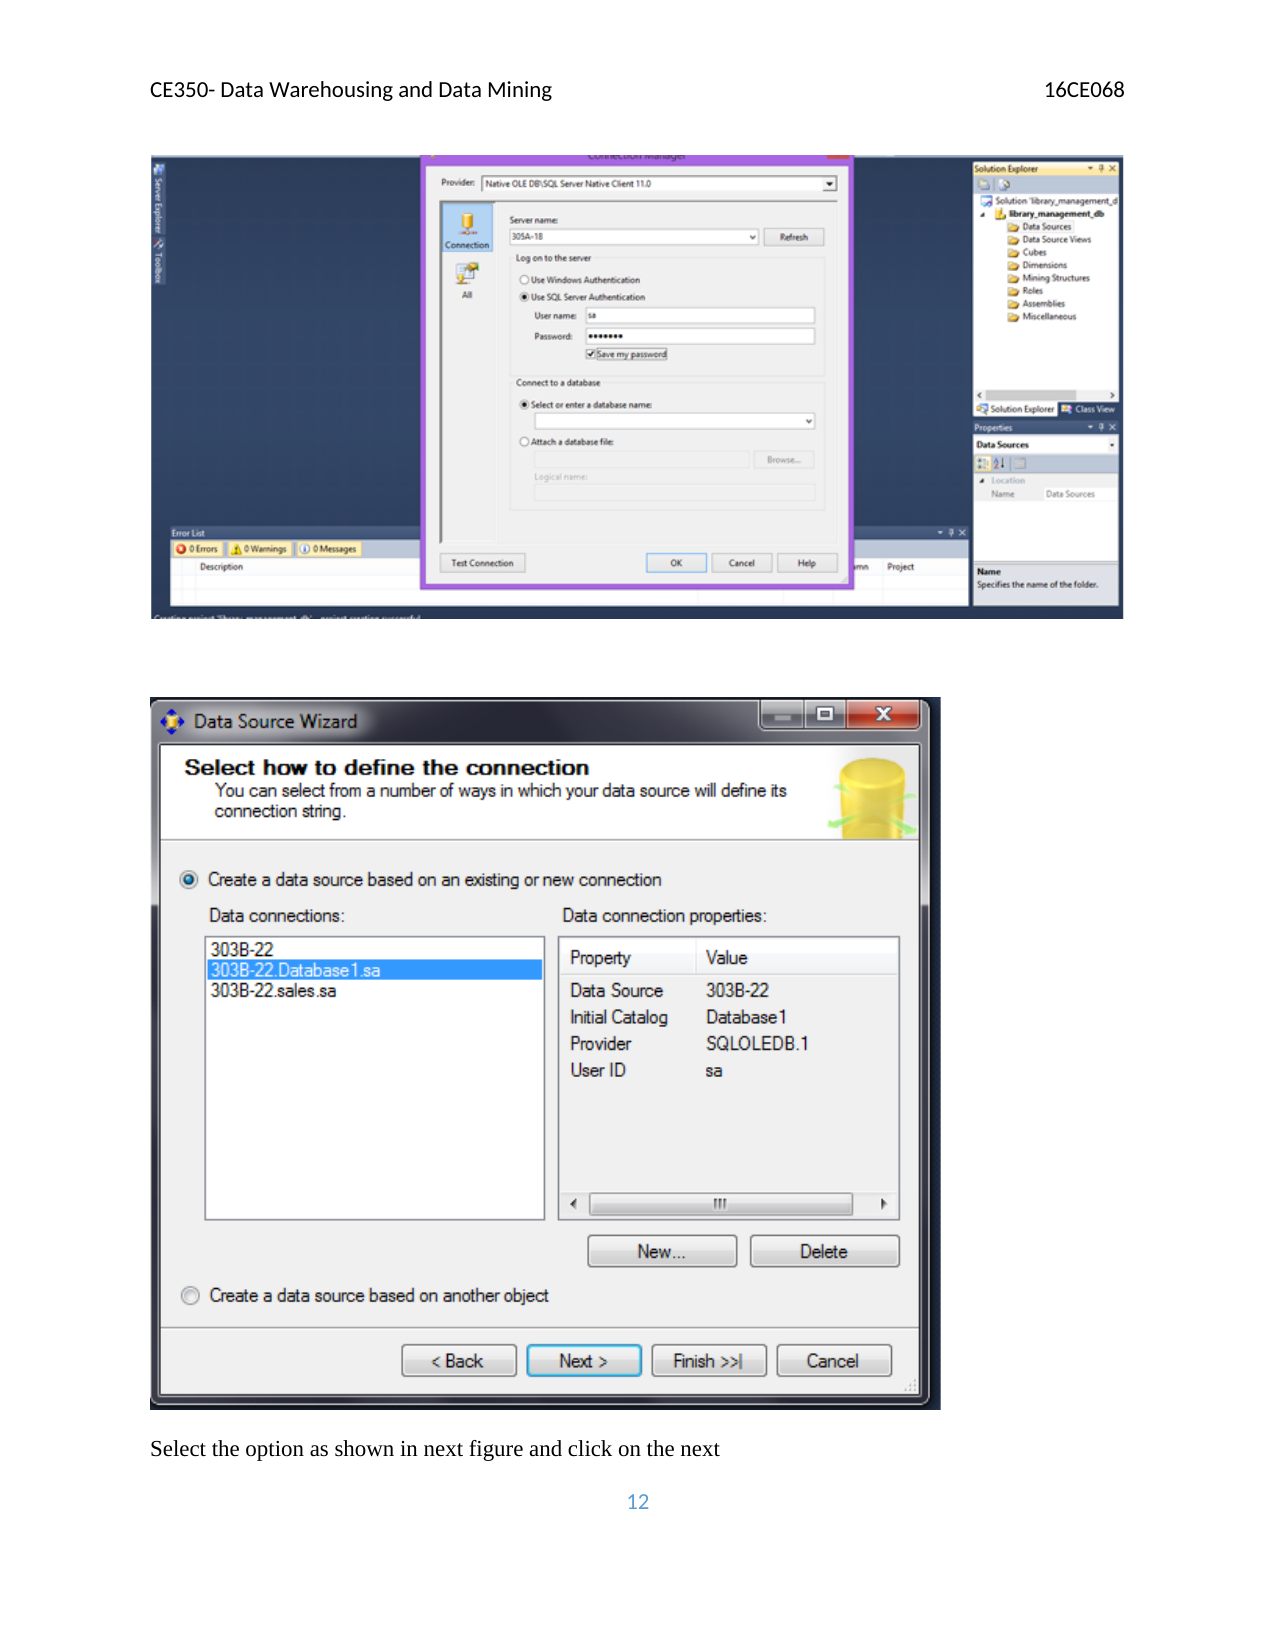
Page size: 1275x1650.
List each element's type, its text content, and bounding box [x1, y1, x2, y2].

picture [150, 697, 941, 1410]
picture [150, 155, 1125, 619]
text Select the option as shown in next figure and click on the next [150, 1435, 1125, 1461]
